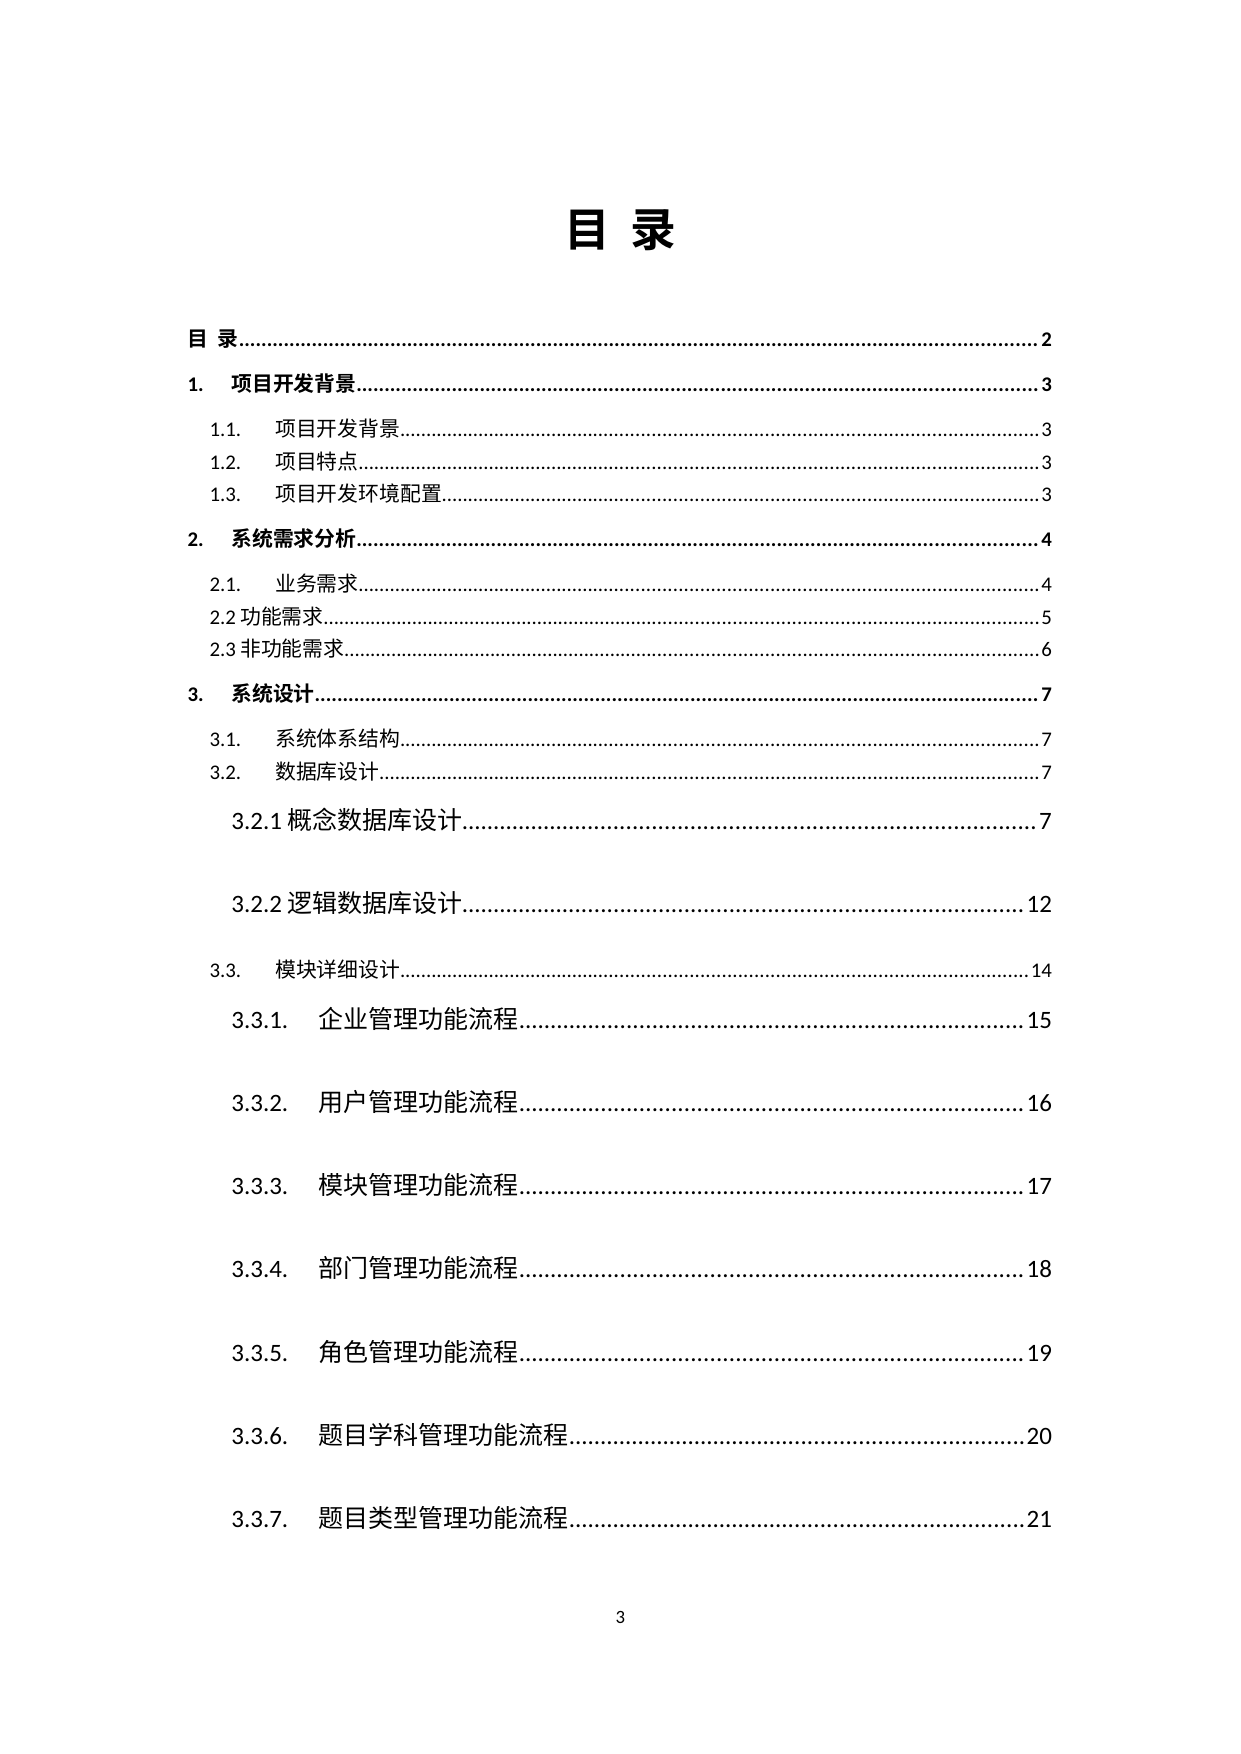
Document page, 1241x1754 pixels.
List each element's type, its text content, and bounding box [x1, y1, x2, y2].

text 3.3.3. 模块管理功能流程 17 [231, 1151, 1053, 1216]
text 1.2. 项目特点 3 [209, 444, 1053, 476]
text 3.3.4. 部门管理功能流程 18 [231, 1234, 1053, 1299]
text 2.2功能需求 5 [209, 599, 1053, 631]
text 目 录 [187, 178, 1053, 276]
text 2.3非功能需求 6 [209, 631, 1053, 664]
text 3.3.1. 企业管理功能流程 15 [231, 985, 1053, 1050]
text 3.3. 模块详细设计 14 [209, 953, 1053, 985]
text 3.2.2逻辑数据库设计 12 [231, 869, 1053, 934]
text 目 录 2 [187, 321, 1053, 354]
text 3.3.5. 角色管理功能流程 19 [231, 1318, 1053, 1383]
text 3.2.1概念数据库设计 7 [231, 786, 1053, 851]
text 1.3. 项目开发环境配置 3 [209, 476, 1053, 509]
text 3.3.7. 题目类型管理功能流程 21 [231, 1484, 1053, 1549]
text 3.2. 数据库设计 7 [209, 754, 1053, 786]
text 2. 系统需求分析 4 [187, 521, 1053, 554]
text 2.1. 业务需求 4 [209, 566, 1053, 599]
text 3.3.6. 题目学科管理功能流程 20 [231, 1401, 1053, 1466]
text 1.1. 项目开发背景 3 [209, 411, 1053, 444]
text 3.1. 系统体系结构 7 [209, 721, 1053, 754]
text 3. 系统设计 7 [187, 676, 1053, 709]
text 1. 项目开发背景 3 [187, 366, 1053, 399]
text 3.3.2. 用户管理功能流程 16 [231, 1068, 1053, 1133]
